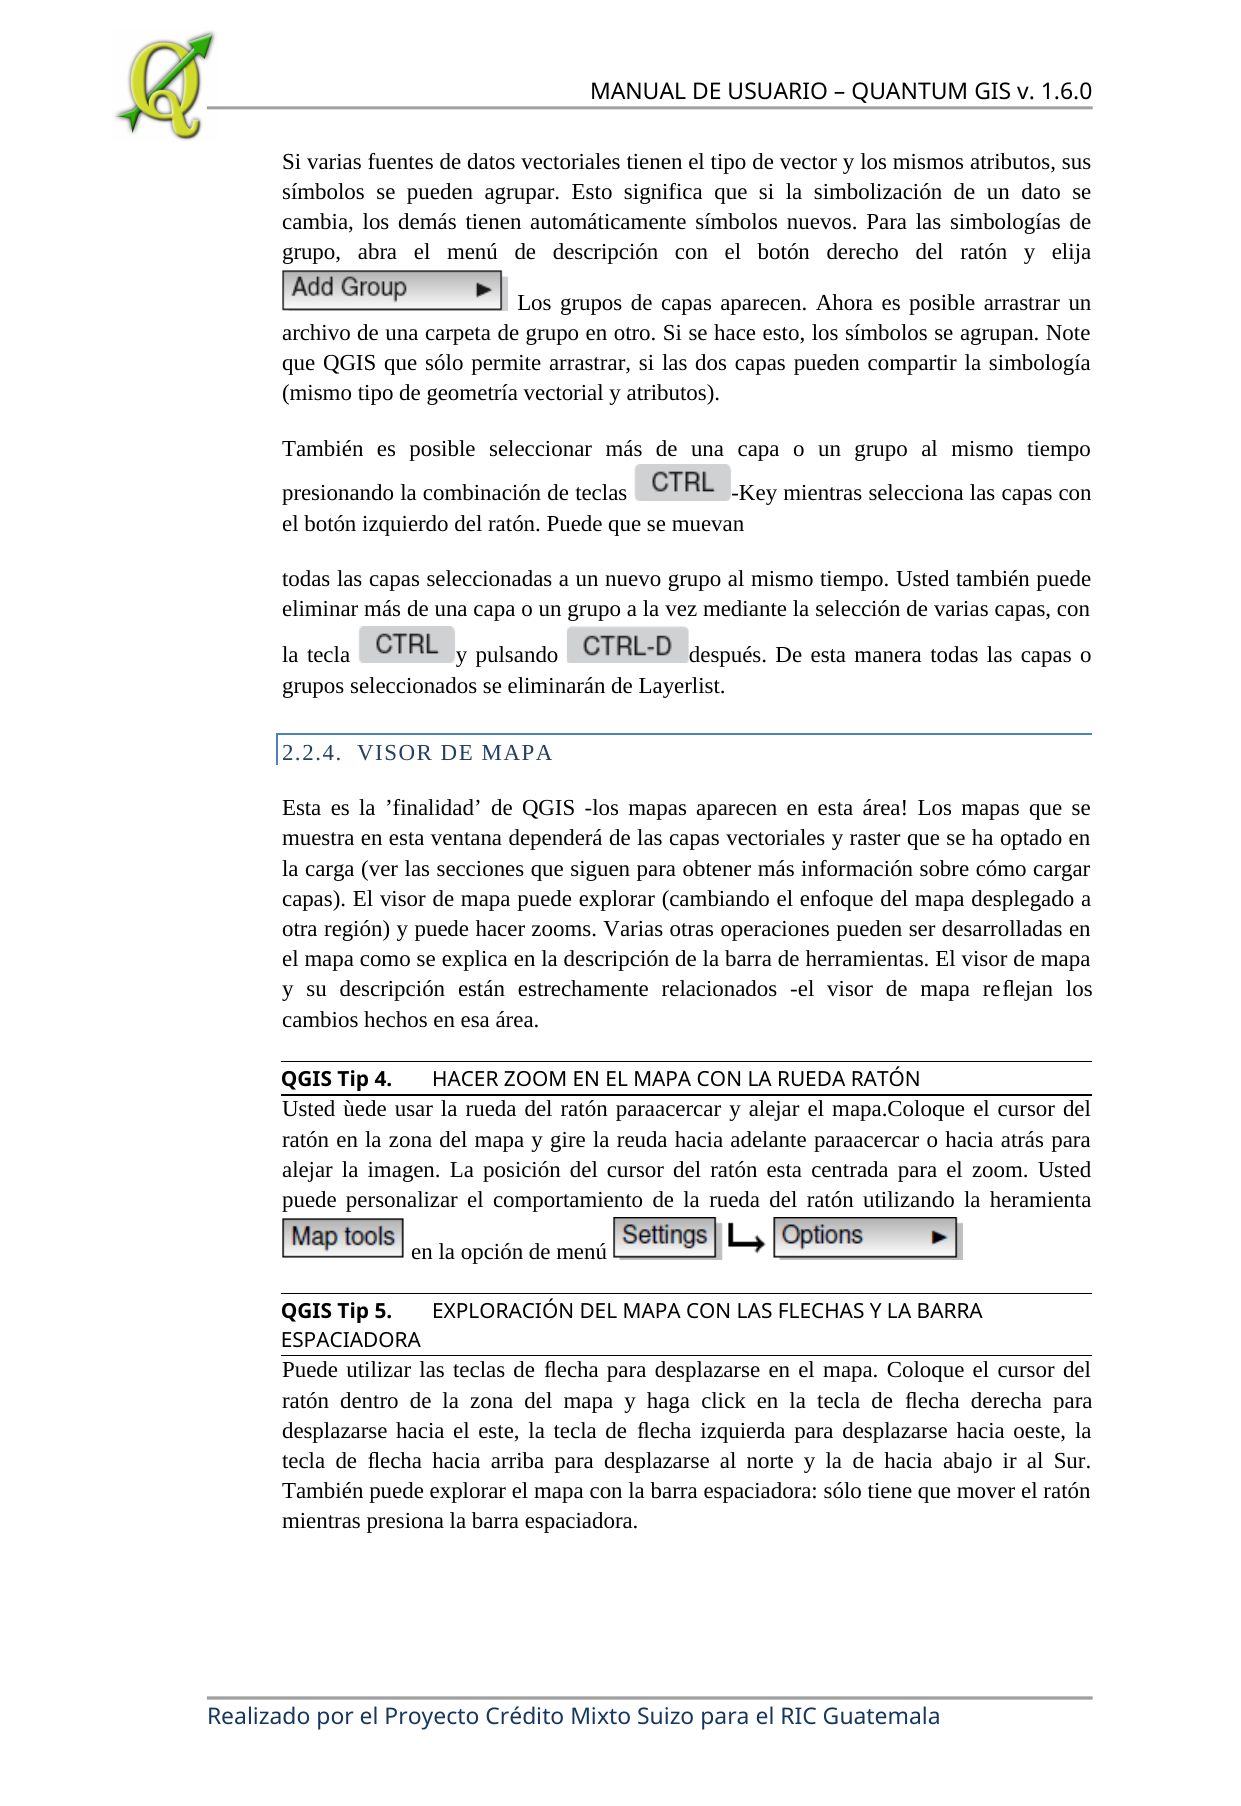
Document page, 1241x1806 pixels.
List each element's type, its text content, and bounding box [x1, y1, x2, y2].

text Usted ùede usar la rueda del ratón paraacercar y alejar el mapa.Coloque el cursor del ratón en la zona del mapa y gire la reuda hacia adelante paraacercar o hacia atrás para alejar la imagen. La posición del cursor del ratón esta centrada para el zoom. Usted puede personalizar el comportamiento de la rueda del ratón utilizando la heramienta en la opción de menú [282, 1096, 1092, 1264]
text todas las capas seleccionadas a un nuevo grupo al mismo tiempo. Usted también puede eliminar más de una capa o un grupo a la vez mediante la selección de varias capas, con la tecla y pulsando después. De esta manera todas las capas o grupos seleccionados se eliminarán de Layerlist. [282, 565, 1092, 698]
text Esta es la ’finalidad’ de QGIS -los mapas aparecen en esta área! Los mapas que se muestra en esta ventana dependerá de las capas vectoriales y raster que se ha optado en la carga (ver las secciones que siguen para obtener más información sobre cómo cargar capas). El visor de mapa puede explorar (cambiando el enfoque del mapa desplegado a otra región) y puede hacer zooms. Varias otras operaciones pueden ser desarrolladas en el mapa como se explica en la descripción de la barra de herramientas. El visor de mapa y su descripción están estrechamente relacionados -el visor de mapa reﬂejan los cambios hechos en esa área. [282, 794, 1092, 1032]
text Si varias fuentes de datos vectoriales tienen el tipo de vector y los mismos atributos, sus símbolos se pueden agrupar. Esto significa que si la simbolización de un dato se cambia, los demás tienen automáticamente símbolos nuevos. Para las simbologías de grupo, abra el menú de descripción con el botón derecho del ratón y elija Los grupos de capas aparecen. Ahora es posible arrastrar un archivo de una carpeta de grupo en otro. Si se hace esto, los símbolos se agrupan. Note que QGIS que sólo permite arrastrar, si las dos capas pueden compartir la simbología (mismo tipo de geometría vectorial y atributos). [282, 148, 1092, 406]
picture [111, 28, 218, 142]
subtitle Visor de Mapa [278, 735, 1092, 765]
text EXPLORACIÓN DEL MAPA CON LAS FLECHAS Y LA BARRA ESPACIADORA [281, 1294, 1092, 1355]
text HACER ZOOM EN EL MAPA CON LA RUEDA RATÓN [281, 1062, 1092, 1094]
text Puede utilizar las teclas de ﬂecha para desplazarse en el mapa. Coloque el cursor del ratón dentro de la zona del mapa y haga click en la tecla de ﬂecha derecha para desplazarse hacia el este, la tecla de ﬂecha izquierda para desplazarse hacia oeste, la tecla de ﬂecha hacia arriba para desplazarse al norte y la de hacia abajo ir al Sur. También puede explorar el mapa con la barra espaciadora: sólo tiene que mover el ratón mientras presiona la barra espaciadora. [282, 1356, 1092, 1534]
text También es posible seleccionar más de una capa o un grupo al mismo tiempo presionando la combinación de teclas -Key mientras selecciona las capas con el botón izquierdo del ratón. Puede que se muevan [282, 434, 1092, 536]
